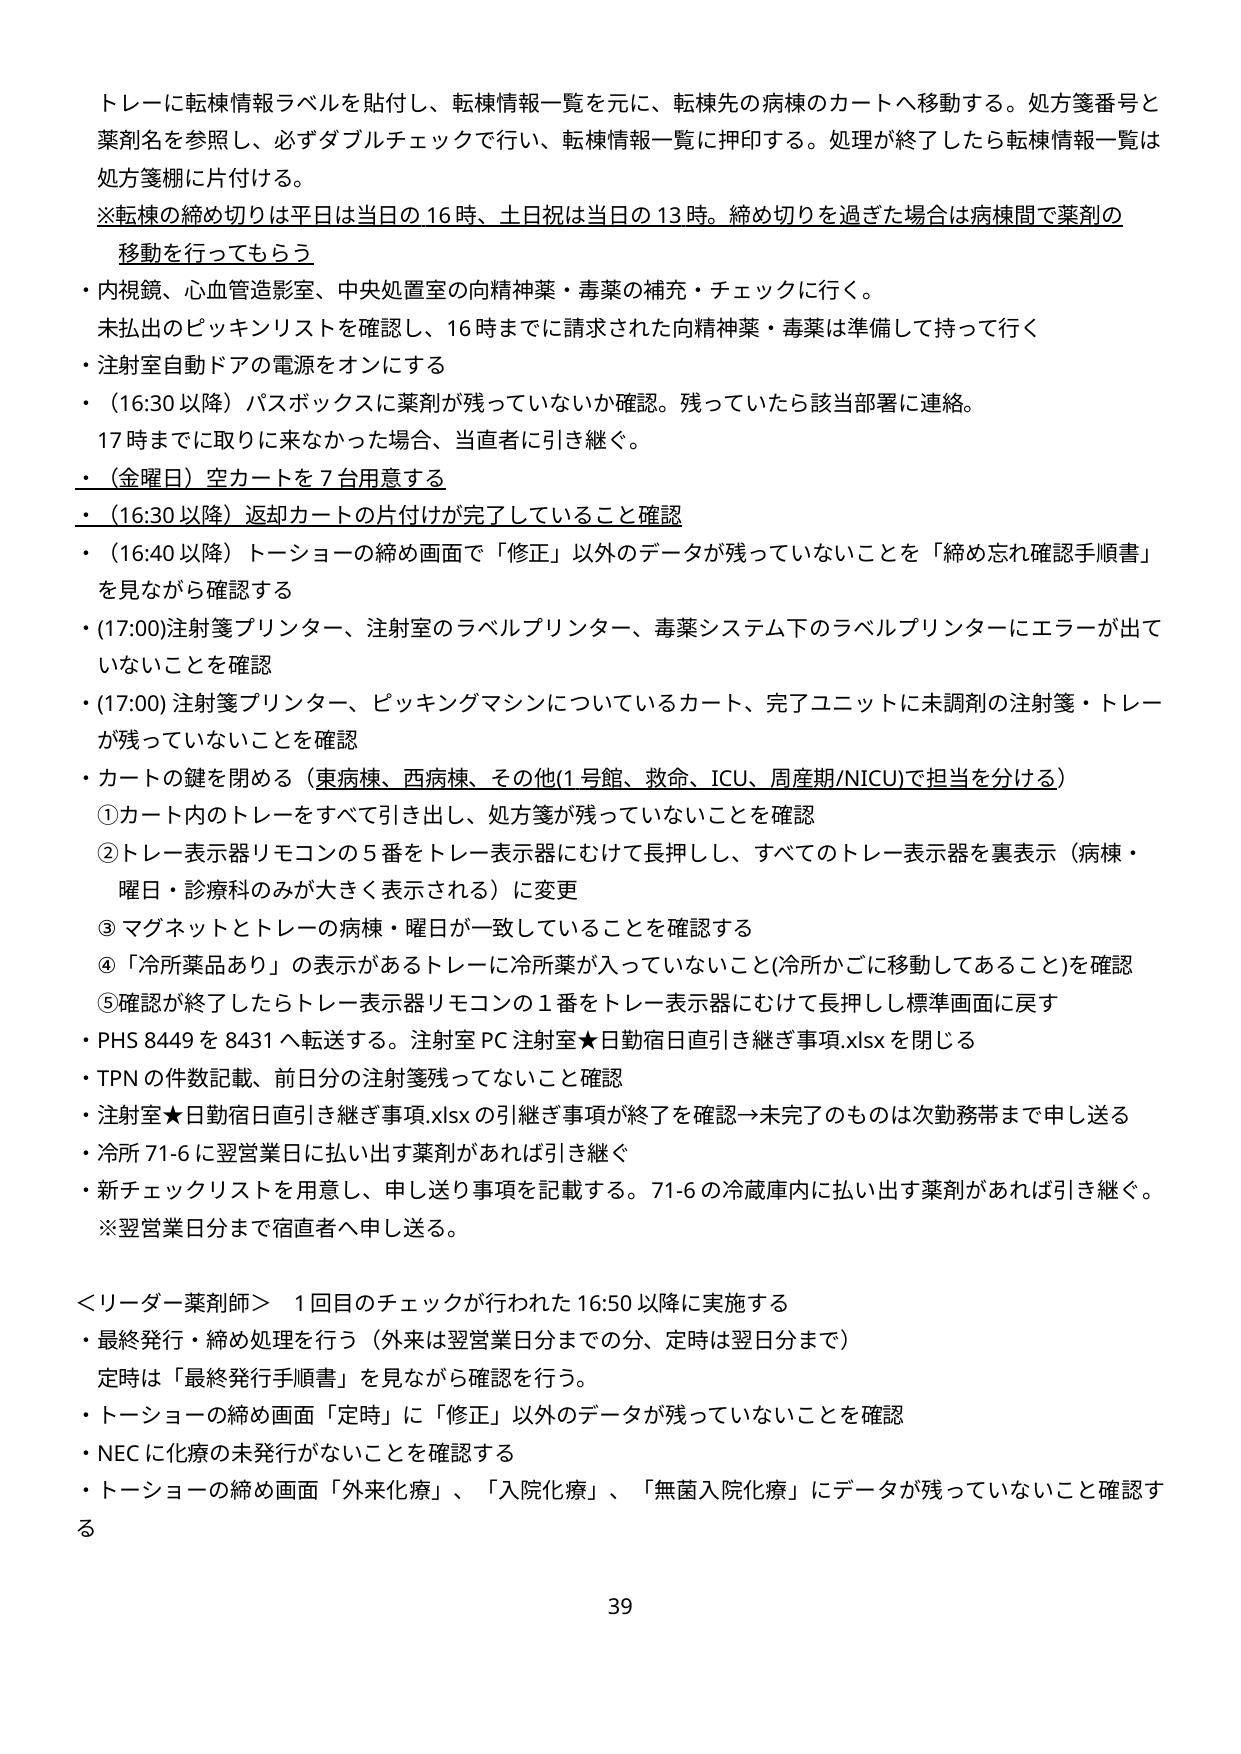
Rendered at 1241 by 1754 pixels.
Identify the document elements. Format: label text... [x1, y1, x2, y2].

text ・最終発行・締め処理を行う（外来は翌営業日分までの分、定時は翌日分まで） [75, 1321, 1165, 1358]
text ・（16:30以降）パスボックスに薬剤が残っていないか確認。残っていたら該当部署に連絡。 [75, 383, 1165, 421]
text ・PHS 8449を8431へ転送する。注射室PC注射室★日勤宿日直引き継ぎ事項.xlsxを閉じる [75, 1021, 1165, 1058]
text 未払出のピッキンリストを確認し、16時までに請求された向精神薬・毒薬は準備して持って行く [75, 308, 1165, 346]
text 定時は「最終発行手順書」を見ながら確認を行う。 [75, 1358, 1165, 1396]
text 移動を行ってもらう [97, 233, 1165, 271]
text 曜日・診療科のみが大きく表示される）に変更 [97, 871, 1165, 908]
text ③マグネットとトレーの病棟・曜日が一致していることを確認する [75, 908, 1165, 946]
text ＜リーダー薬剤師＞ 1回目のチェックが行われた16:50以降に実施する [75, 1283, 1165, 1321]
text ・新チェックリストを用意し、申し送り事項を記載する。71-6の冷蔵庫内に払い出す薬剤があれば引き継ぐ。※翌営業日分まで宿直者へ申し送る。 [75, 1171, 1165, 1246]
text ①カート内のトレーをすべて引き出し、処方箋が残っていないことを確認 [75, 796, 1165, 833]
text ・カートの鍵を閉める（東病棟、西病棟、その他(1号館、救命、ICU、周産期/NICU)で担当を分ける） [75, 758, 1165, 796]
text ・（16:30以降）返却カートの片付けが完了していること確認 [75, 496, 1165, 533]
text ・冷所71-6に翌営業日に払い出す薬剤があれば引き継ぐ [75, 1133, 1165, 1171]
text ・(17:00) 注射箋プリンター、ピッキングマシンについているカート、完了ユニットに未調剤の注射箋・トレーが残っていないことを確認 [75, 683, 1165, 758]
text ・トーショーの締め画面「外来化療」、「入院化療」、「無菌入院化療」にデータが残っていないこと確認する [75, 1471, 1165, 1546]
text 17時までに取りに来なかった場合、当直者に引き継ぐ。 [75, 421, 1165, 458]
text ・NECに化療の未発行がないことを確認する [75, 1433, 1165, 1471]
text ・（16:40以降）トーショーの締め画面で「修正」以外のデータが残っていないことを「締め忘れ確認手順書」を見ながら確認する [75, 533, 1165, 608]
text ②トレー表示器リモコンの５番をトレー表示器にむけて長押しし、すべてのトレー表示器を裏表示（病棟・ [75, 833, 1165, 871]
text トレーに転棟情報ラベルを貼付し、転棟情報一覧を元に、転棟先の病棟のカートへ移動する。処方箋番号と薬剤名を参照し、必ずダブルチェックで行い、転棟情報一覧に押印する。処理が終了したら転棟情報一覧は処方箋棚に片付ける。 [97, 83, 1165, 196]
text ・トーショーの締め画面「定時」に「修正」以外のデータが残っていないことを確認 [75, 1396, 1165, 1433]
text ・（金曜日）空カートを7台用意する [75, 458, 1165, 496]
text ⑤確認が終了したらトレー表示器リモコンの１番をトレー表示器にむけて長押しし標準画面に戻す [75, 983, 1165, 1021]
text ※転棟の締め切りは平日は当日の16時、土日祝は当日の13時。締め切りを過ぎた場合は病棟間で薬剤の [97, 196, 1165, 233]
text ・TPNの件数記載、前日分の注射箋残ってないこと確認 [75, 1058, 1165, 1096]
text ・注射室★日勤宿日直引き継ぎ事項.xlsxの引継ぎ事項が終了を確認→未完了のものは次勤務帯まで申し送る [75, 1096, 1165, 1133]
text ・(17:00)注射箋プリンター、注射室のラベルプリンター、毒薬システム下のラベルプリンターにエラーが出ていないことを確認 [75, 608, 1165, 683]
text ・内視鏡、心血管造影室、中央処置室の向精神薬・毒薬の補充・チェックに行く。 [75, 271, 1165, 308]
text ④「冷所薬品あり」の表示があるトレーに冷所薬が入っていないこと(冷所かごに移動してあること)を確認 [75, 946, 1165, 983]
text ・注射室自動ドアの電源をオンにする [75, 346, 1165, 383]
